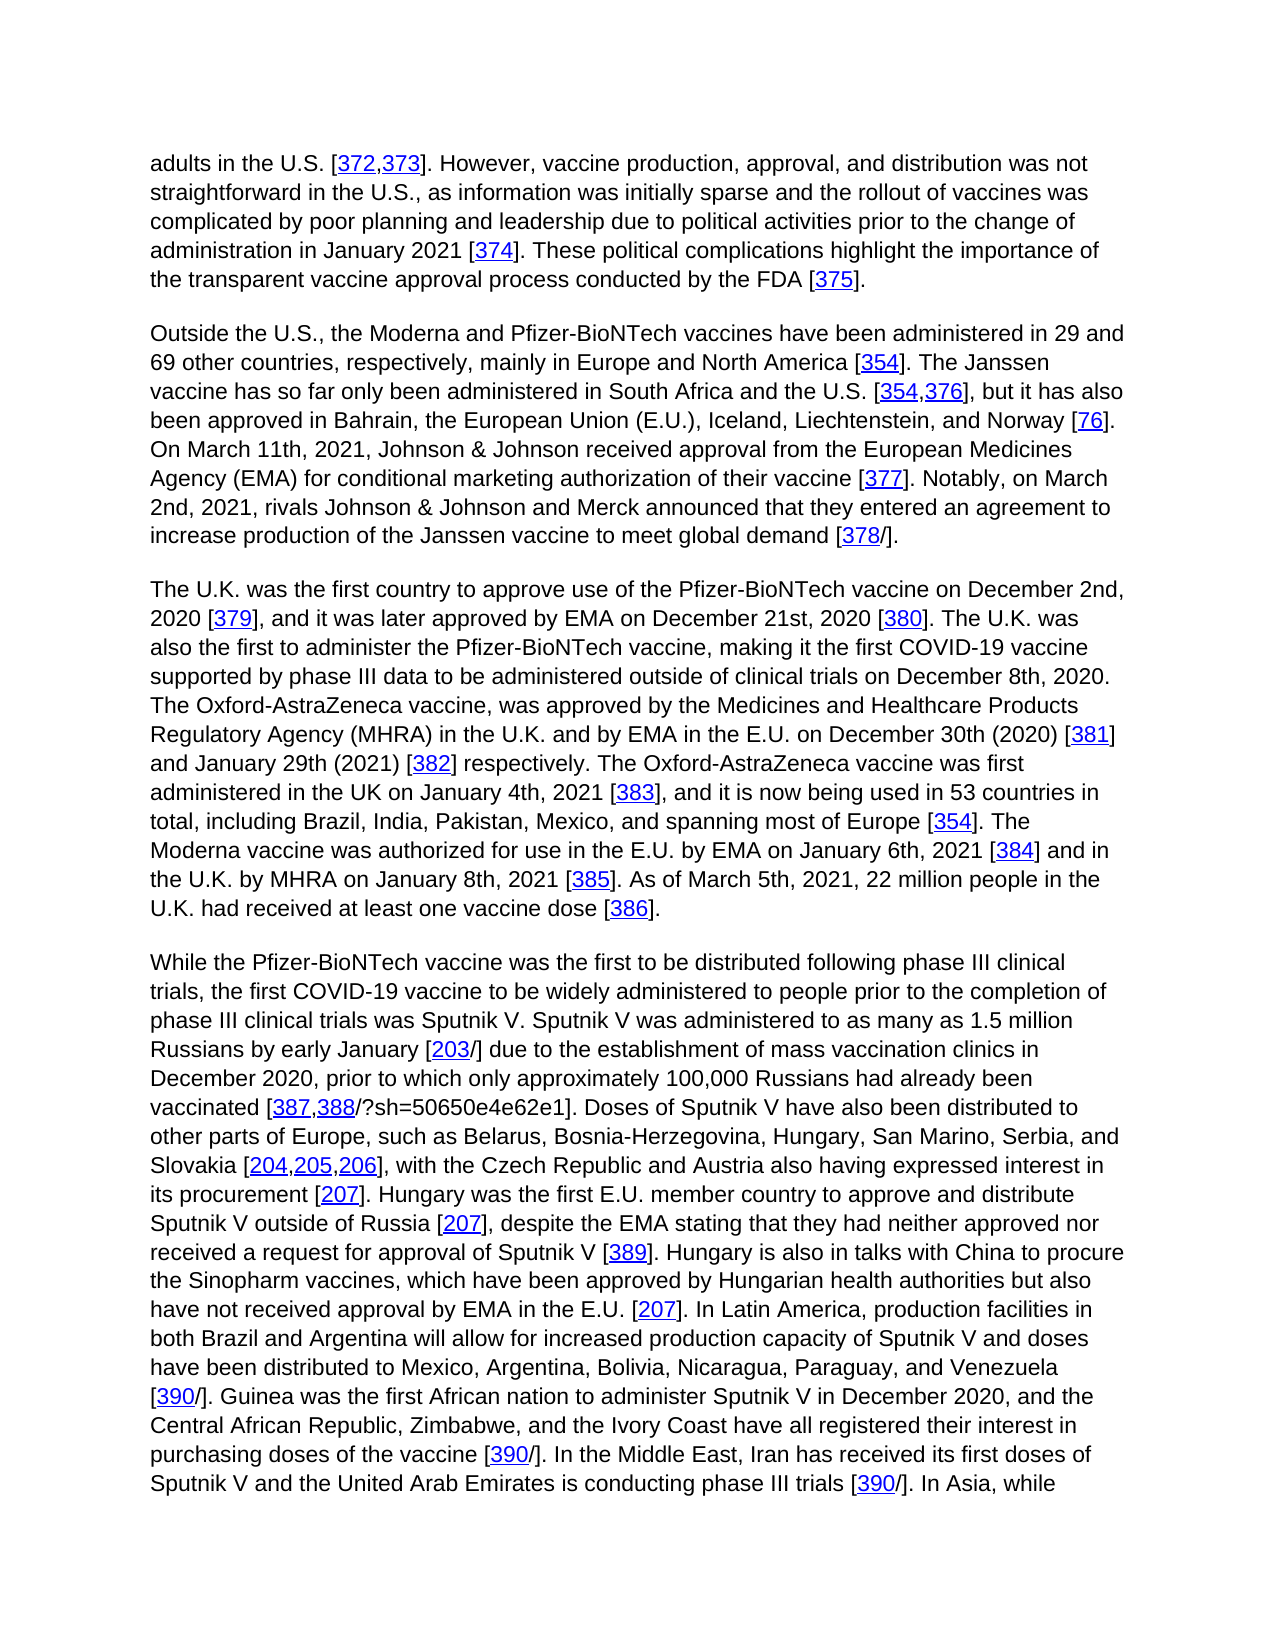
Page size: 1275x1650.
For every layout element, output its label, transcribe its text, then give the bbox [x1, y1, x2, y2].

text Outside the U.S., the Moderna and Pfizer-BioNTech vaccines have been administered in 29 and 69 other countries, respectively, mainly in Europe and North America [354]. The Janssen vaccine has so far only been administered in South Africa and the U.S. [354,376], but it has also been approved in Bahrain, the European Union (E.U.), Iceland, Liechtenstein, and Norway [76]. On March 11th, 2021, Johnson & Johnson received approval from the European Medicines Agency (EMA) for conditional marketing authorization of their vaccine [377]. Notably, on March 2nd, 2021, rivals Johnson & Johnson and Merck announced that they entered an agreement to increase production of the Janssen vaccine to meet global demand [378/]. [150, 320, 1125, 549]
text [150, 150, 1125, 292]
text The U.K. was the first country to approve use of the Pfizer-BioNTech vaccine on December 2nd, 2020 [379], and it was later approved by EMA on December 21st, 2020 [380]. The U.K. was also the first to administer the Pfizer-BioNTech vaccine, making it the first COVID-19 vaccine supported by phase III data to be administered outside of clinical trials on December 8th, 2020. The Oxford-AstraZeneca vaccine, was approved by the Medicines and Healthcare Products Regulatory Agency (MHRA) in the U.K. and by EMA in the E.U. on December 30th (2020) [381] and January 29th (2021) [382] respectively. The Oxford-AstraZeneca vaccine was first administered in the UK on January 4th, 2021 [383], and it is now being used in 53 countries in total, including Brazil, India, Pakistan, Mexico, and spanning most of Europe [354]. The Moderna vaccine was authorized for use in the E.U. by EMA on January 6th, 2021 [384] and in the U.K. by MHRA on January 8th, 2021 [385]. As of March 5th, 2021, 22 million people in the U.K. had received at least one vaccine dose [386]. [150, 576, 1125, 921]
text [150, 949, 1125, 1497]
